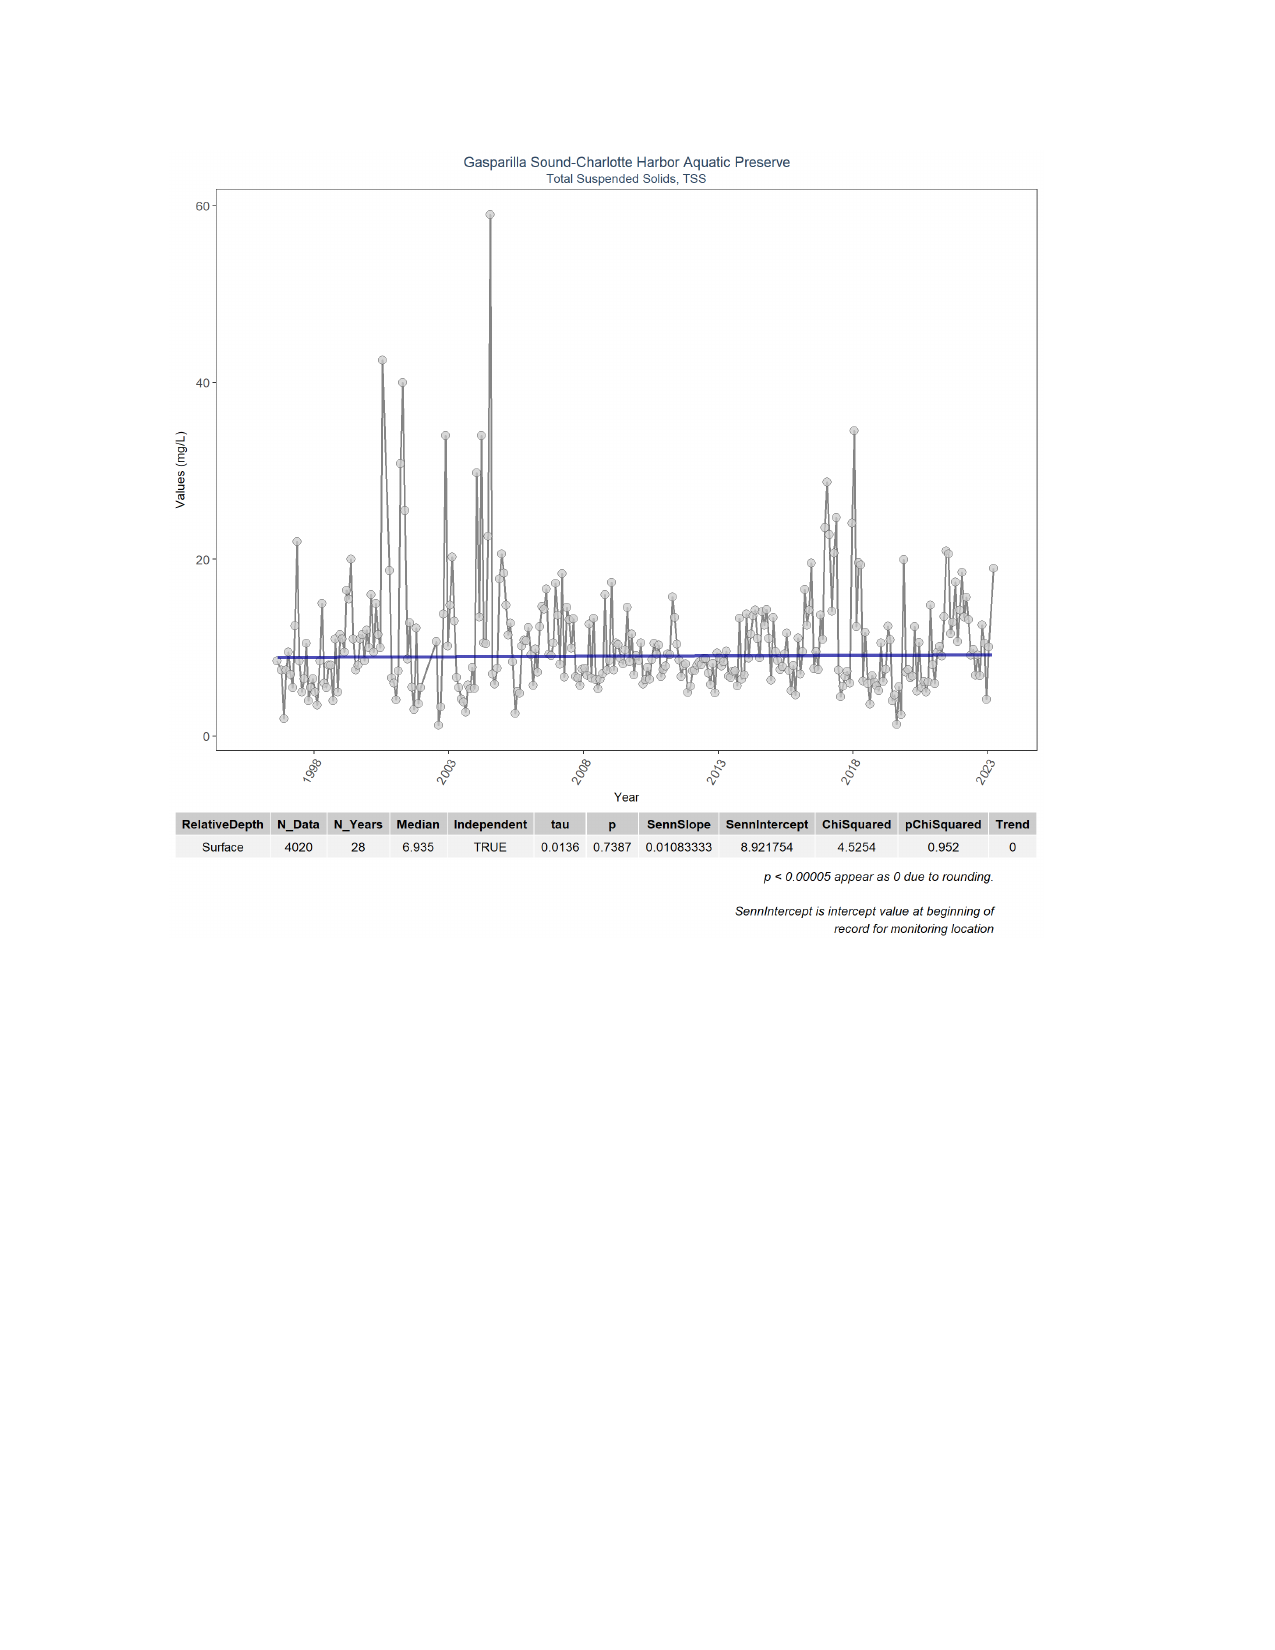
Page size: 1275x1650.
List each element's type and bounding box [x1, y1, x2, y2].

picture [168, 150, 1044, 938]
